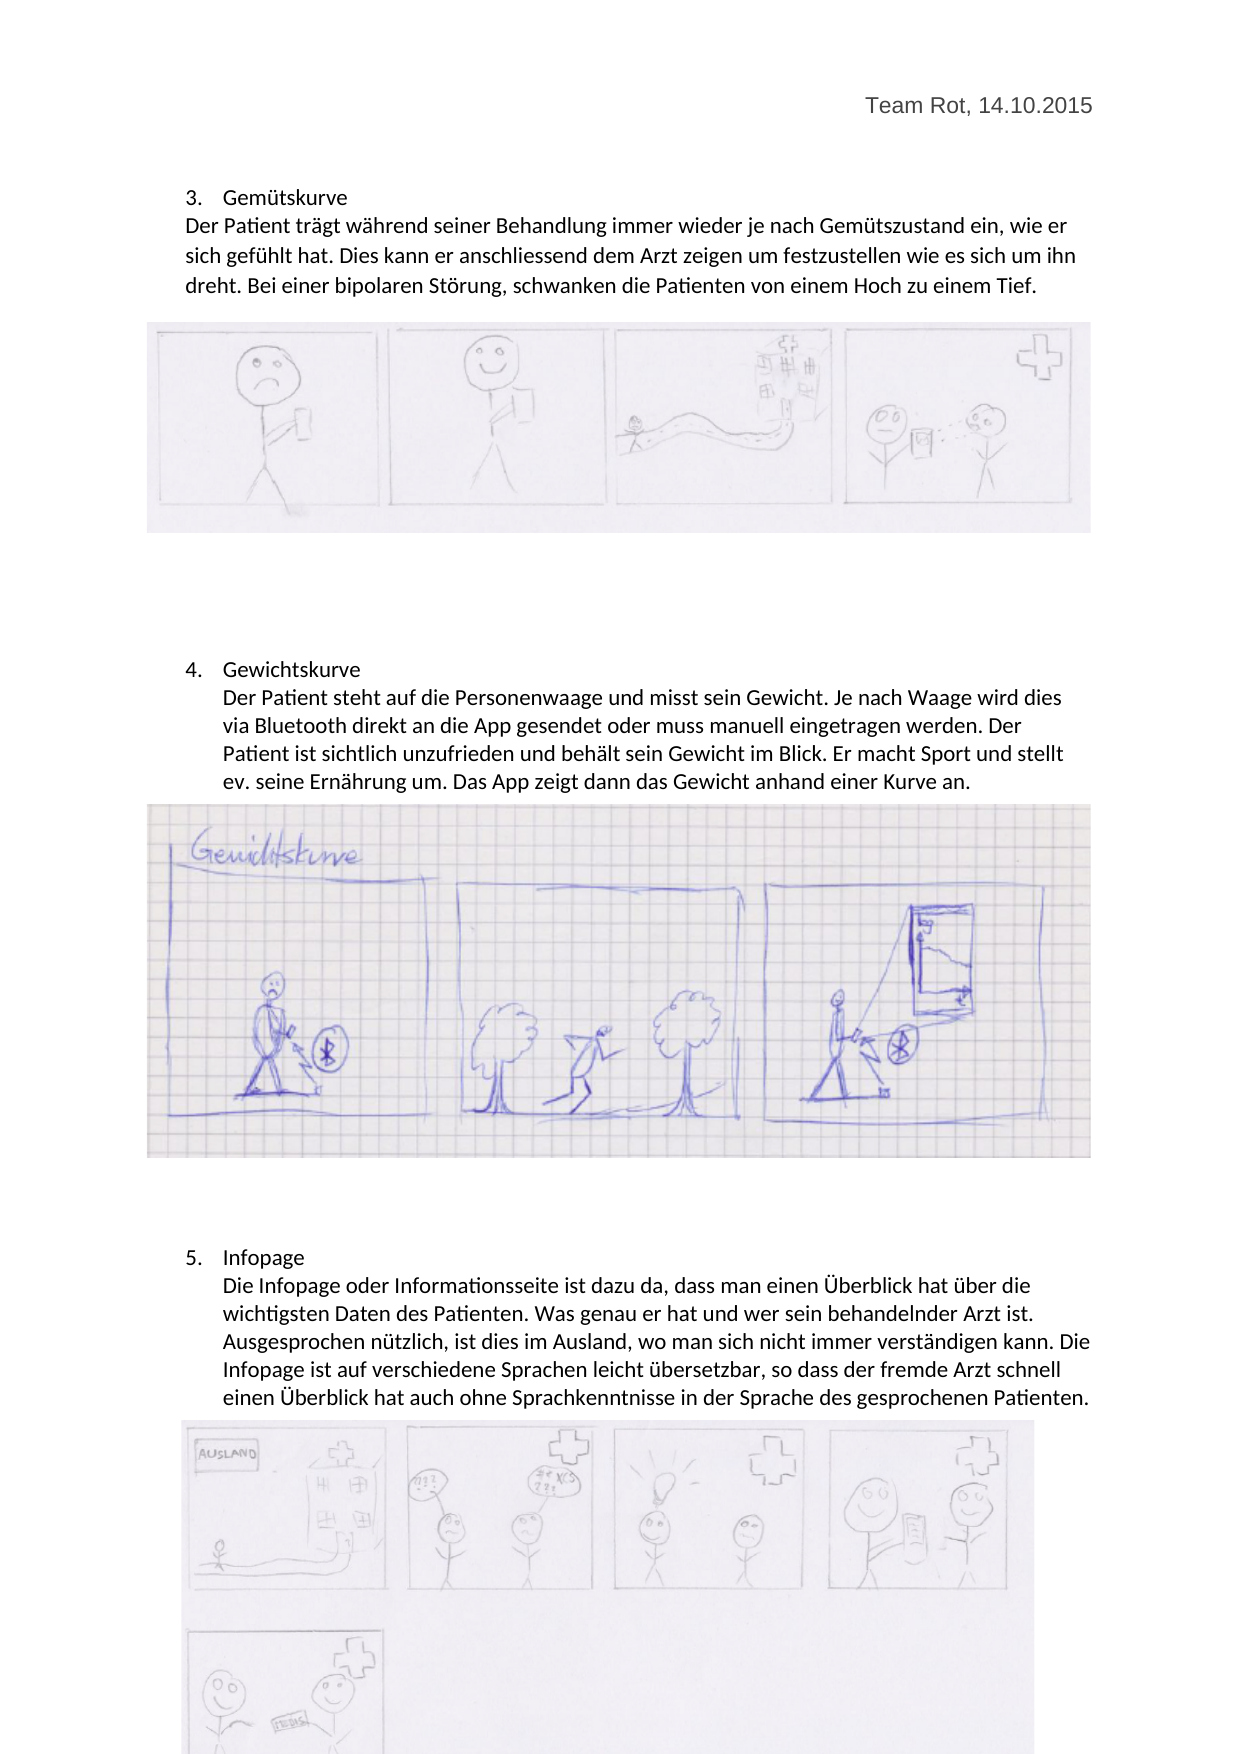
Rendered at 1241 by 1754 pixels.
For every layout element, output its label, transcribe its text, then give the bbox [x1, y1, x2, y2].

list Gewichtskurve Der Patient steht auf die Personenwaage und misst sein Gewicht. Je nach Waage wird dies via Bluetooth direkt an die App gesendet oder muss manuell eingetragen werden. Der Patient ist sichtlich unzufrieden und behält sein Gewicht im Blick. Er macht Sport und stellt ev. seine Ernährung um. Das App zeigt dann das Gewicht anhand einer Kurve an. [185, 655, 1093, 795]
picture [146, 804, 1091, 1158]
picture [146, 322, 1091, 533]
picture [181, 1420, 1035, 1754]
list Gemütskurve [185, 183, 1093, 211]
list Die Infopage oder Informationsseite ist dazu da, dass man einen Überblick hat über die wichtigsten Daten des Patienten. Was genau er hat und wer sein behandelnder Arzt ist. Ausgesprochen nützlich, ist dies im Ausland, wo man sich nicht immer verständigen kann. Die Infopage ist auf verschiedene Sprachen leicht übersetzbar, so dass der fremde Arzt schnell einen Überblick hat auch ohne Sprachkenntnisse in der Sprache des gesprochenen Patienten. [223, 1271, 1093, 1411]
text Der Patient trägt während seiner Behandlung immer wieder je nach Gemütszustand ein, wie er sich gefühlt hat. Dies kann er anschliessend dem Arzt zeigen um festzustellen wie es sich um ihn dreht. Bei einer bipolaren Störung, schwanken die Patienten von einem Hoch zu einem Tief. [185, 211, 1093, 299]
list Infopage [185, 1243, 1093, 1271]
